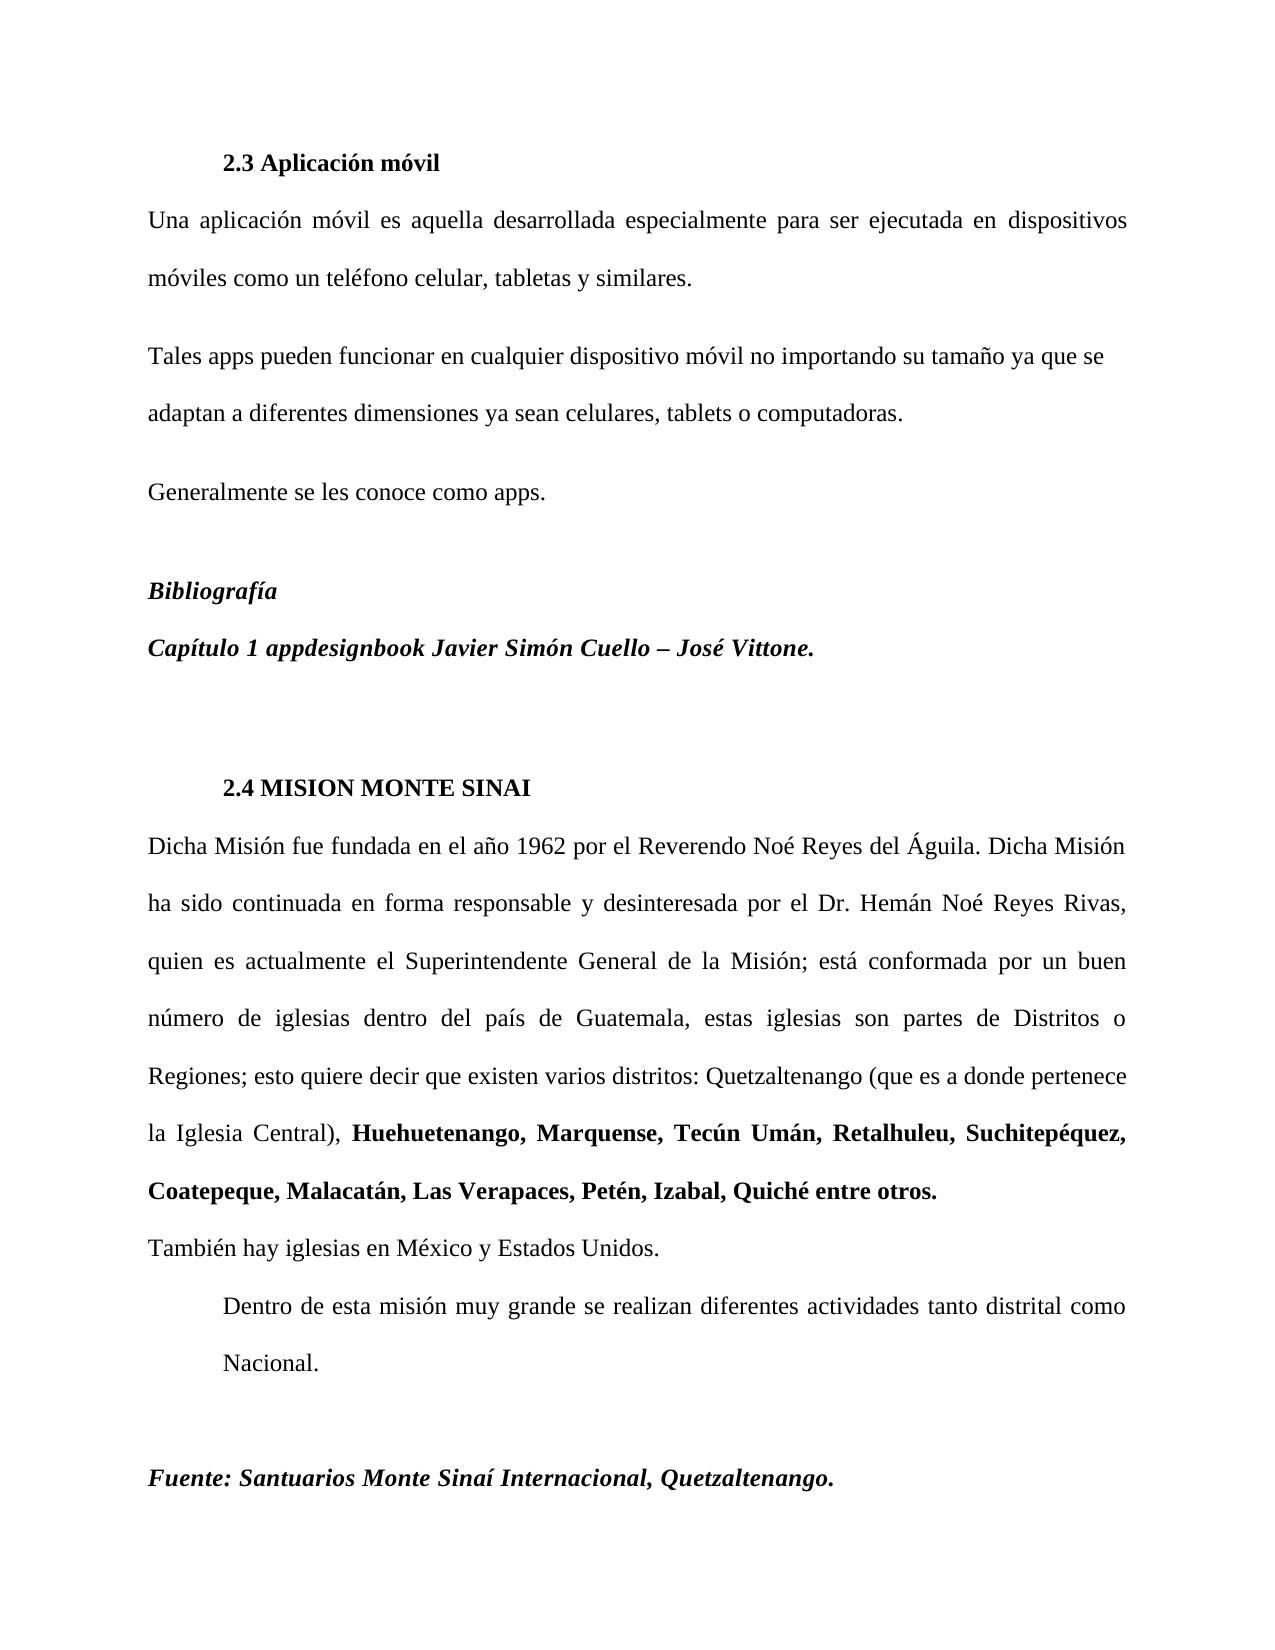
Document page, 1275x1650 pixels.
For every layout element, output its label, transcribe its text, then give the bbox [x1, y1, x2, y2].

text Una aplicación móvil es aquella desarrollada especialmente para ser ejecutada en dispositivos móviles como un teléfono celular, tabletas y similares. [148, 205, 1127, 291]
text También hay iglesias en México y Estados Unidos. [148, 1233, 1127, 1262]
subtitle Aplicación móvil [223, 148, 1127, 176]
text Dentro de esta misión muy grande se realizan diferentes actividades tanto distrital como Nacional. [223, 1291, 1127, 1377]
subtitle MISION MONTE SINAI [223, 773, 1127, 802]
text Generalmente se les conoce como apps. [148, 477, 1127, 506]
text Dicha Misión fue fundada en el año 1962 por el Reverendo Noé Reyes del Águila. Dicha Misión ha sido continuada en forma responsable y desinteresada por el Dr. Hemán Noé Reyes Rivas, quien es actualmente el Superintendente General de la Misión; está conformada por un buen número de iglesias dentro del país de Guatemala, estas iglesias son partes de Distritos o Regiones; esto quiere decir que existen varios distritos: Quetzaltenango (que es a donde pertenece la Iglesia Central), Huehuetenango, Marquense, Tecún Umán, Retalhuleu, Suchitepéquez, Coatepeque, Malacatán, Las Verapaces, Petén, Izabal, Quiché entre otros. [148, 831, 1127, 1205]
text Tales apps pueden funcionar en cualquier dispositivo móvil no importando su tamaño ya que se adaptan a diferentes dimensiones ya sean celulares, tablets o computadoras. [148, 341, 1127, 427]
text Fuente: Santuarios Monte Sinaí Internacional, Quetzaltenango. [148, 1463, 1127, 1492]
